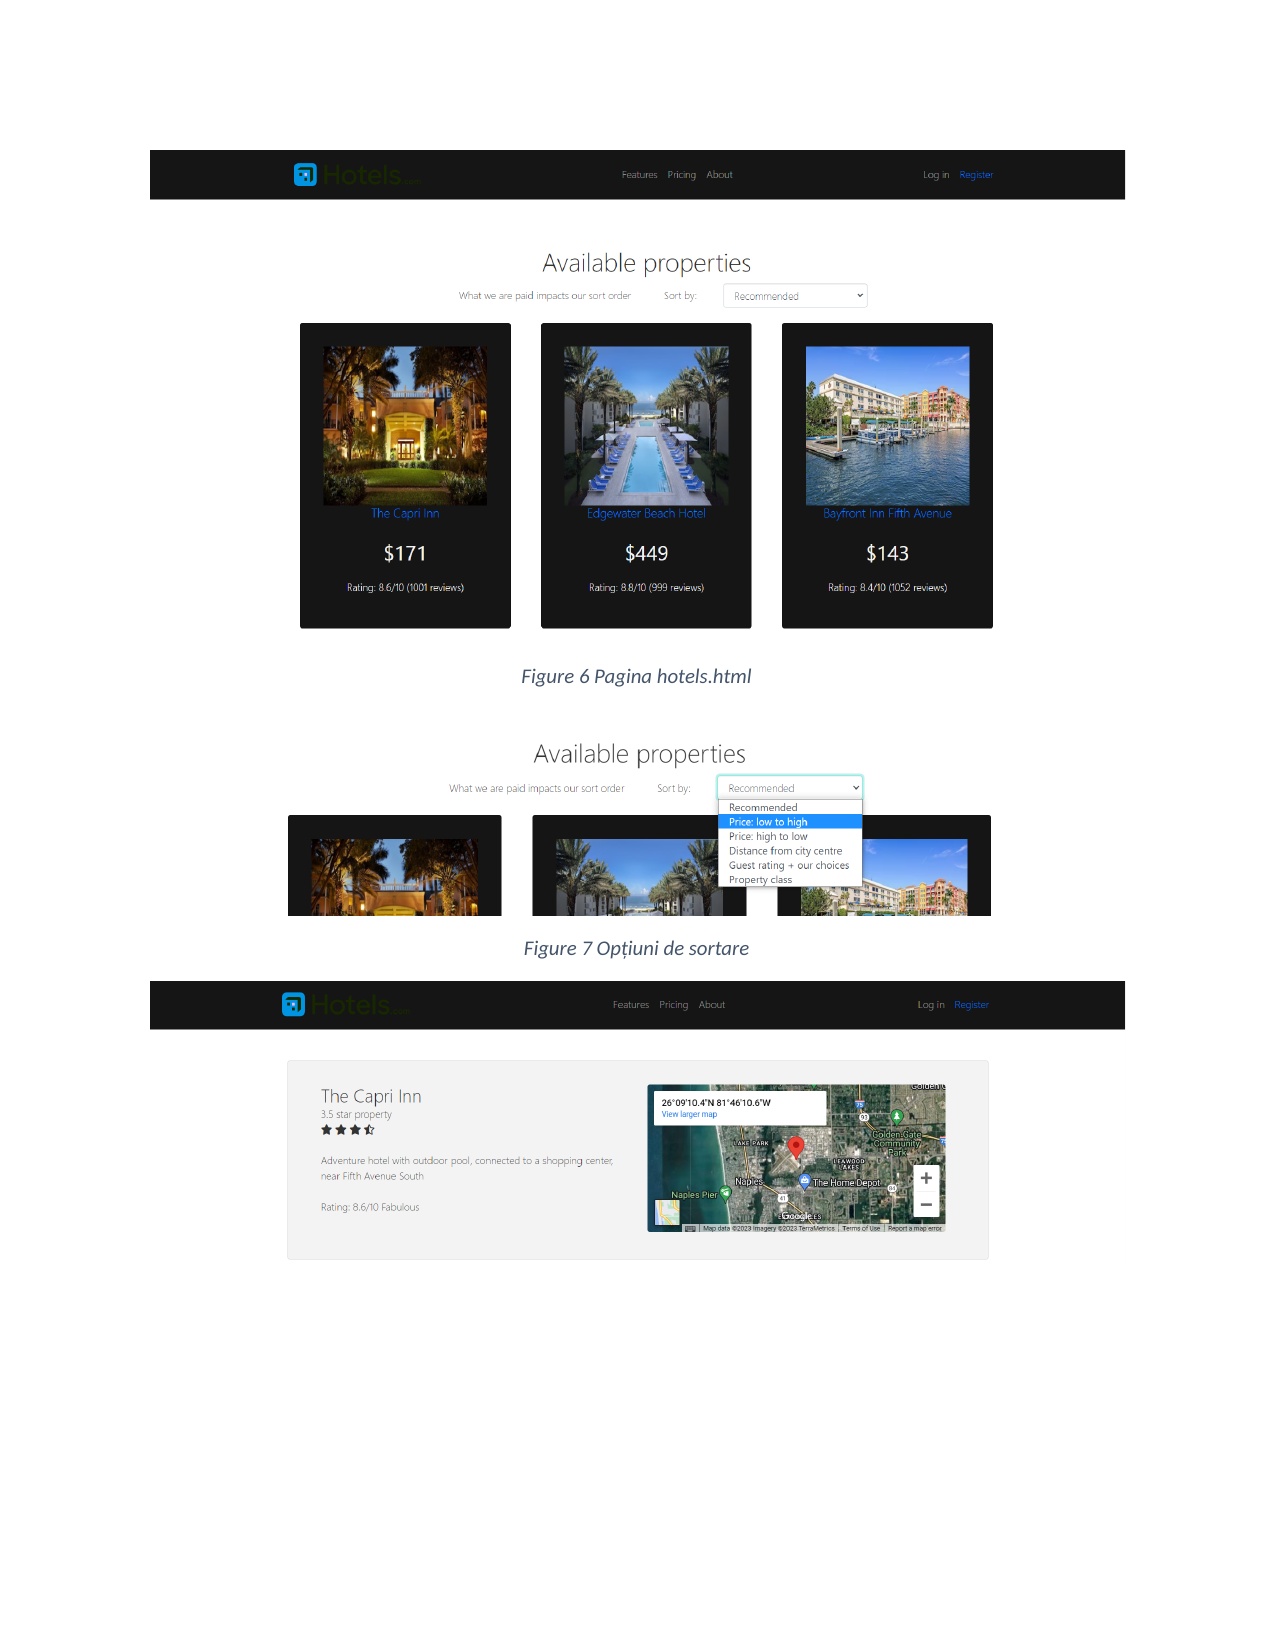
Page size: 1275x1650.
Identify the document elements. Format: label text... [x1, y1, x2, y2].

picture [150, 981, 1125, 1268]
picture [150, 709, 1125, 916]
picture [150, 150, 1125, 645]
text Figure 6 Pagina hotels.html [150, 663, 1125, 688]
text Figure 7 Opțiuni de sortare [150, 935, 1125, 960]
